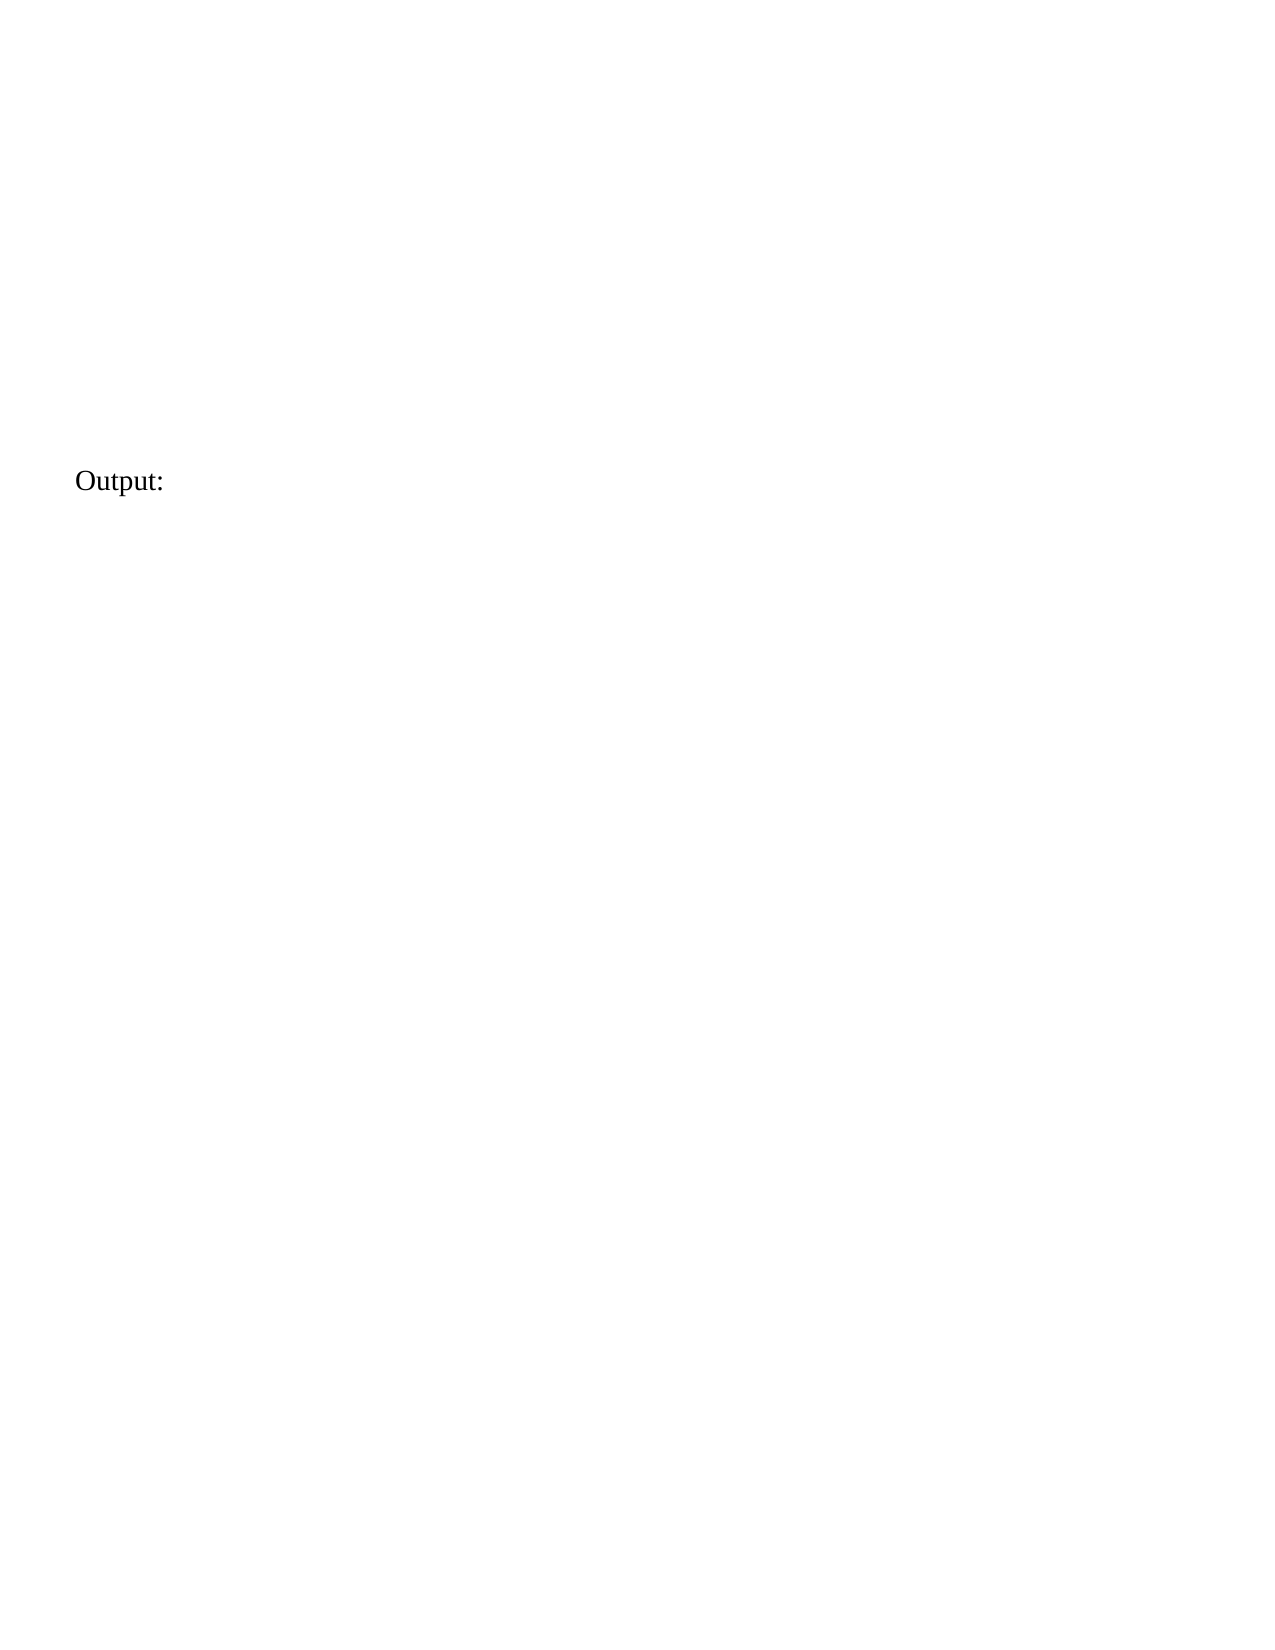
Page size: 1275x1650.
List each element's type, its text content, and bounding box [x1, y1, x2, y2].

text Output: [75, 463, 1125, 497]
